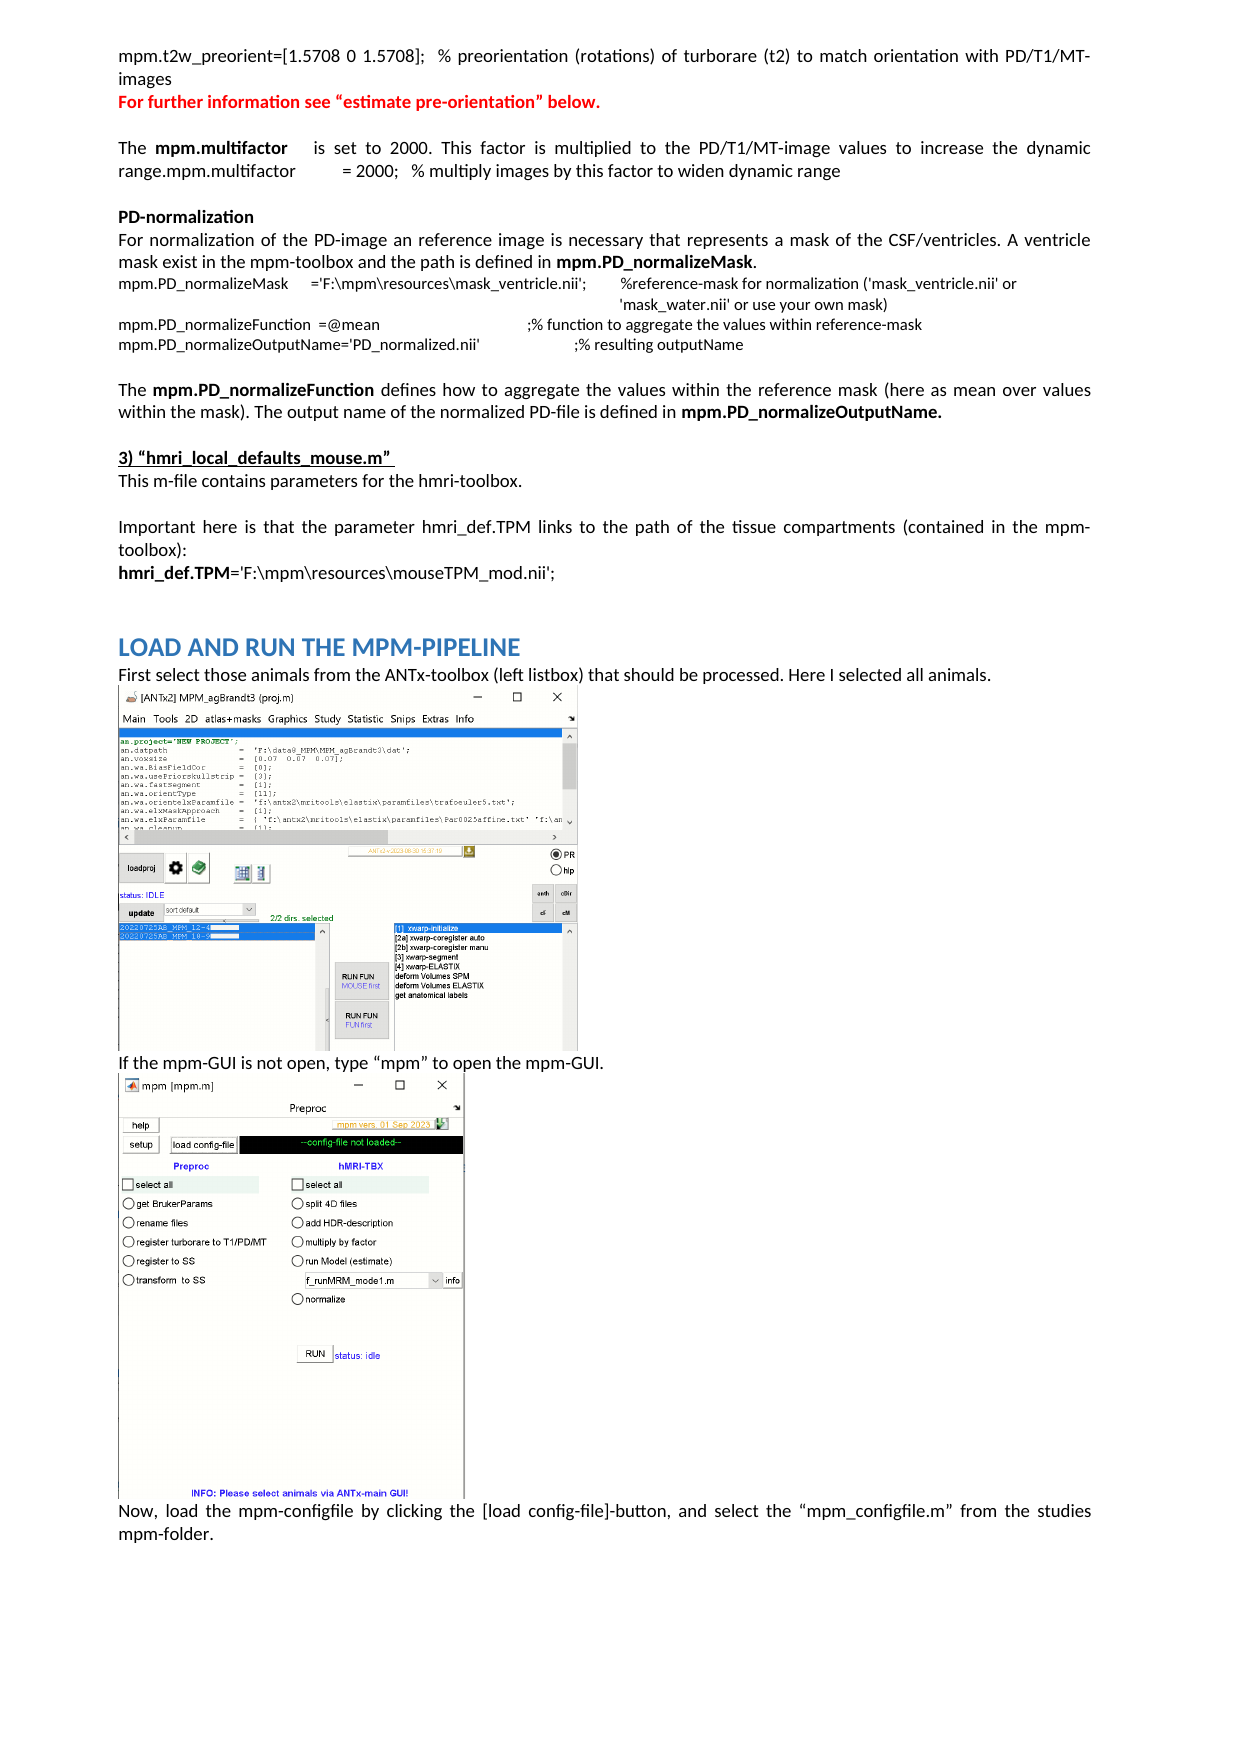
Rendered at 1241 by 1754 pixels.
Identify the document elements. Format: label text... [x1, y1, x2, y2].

text hmri_def.TPM='F:\mpm\resources\mouseTPM_mod.nii'; [118, 561, 1093, 584]
text PD-normalization [118, 205, 1093, 228]
text This m-file contains parameters for the hmri-toolbox. [118, 469, 1093, 492]
text The mpm.PD_normalizeFunction defines how to aggregate the values within the reference mask (here as mean over values within the mask). The output name of the normalized PD-file is defined in mpm.PD_normalizeOutputName. [118, 378, 1093, 423]
text LOAD AND RUN THE MPM-PIPELINE [118, 630, 1093, 663]
text mpm.PD_normalizeMask ='F:\mpm\resources\mask_ventricle.nii'; %reference-mask for normalization ('mask_ventricle.nii' or [118, 273, 1093, 294]
text mpm.PD_normalizeOutputName='PD_normalized.nii' ;% resulting outputName [118, 334, 1093, 355]
text First select those animals from the ANTx-toolbox (left listbox) that should be processed. Here I selected all animals. [118, 663, 1093, 686]
picture [118, 1073, 465, 1499]
text 3) “hmri_local_defaults_mouse.m” [118, 446, 1093, 469]
text The mpm.multifactor is set to 2000. This factor is multiplied to the PD/T1/MT-image values to increase the dynamic range.mpm.multifactor = 2000; % multiply images by this factor to widen dynamic range [118, 136, 1093, 182]
text Now, load the mpm-configfile by clicking the [load config-file]-button, and select the “mpm_configfile.m” from the studies mpm-folder. [118, 1499, 1093, 1544]
picture [118, 685, 578, 1051]
text 'mask_water.nii' or use your own mask) [118, 294, 1093, 314]
text If the mpm-GUI is not open, type “mpm” to open the mpm-GUI. [118, 1051, 1093, 1074]
text mpm.PD_normalizeFunction =@mean ;% function to aggregate the values within reference-mask [118, 314, 1093, 334]
text For further information see “estimate pre-orientation” below. [118, 90, 1093, 113]
text mpm.t2w_preorient=[1.5708 0 1.5708]; % preorientation (rotations) of turborare (t2) to match orientation with PD/T1/MT-images [118, 44, 1093, 90]
text For normalization of the PD-image an reference image is necessary that represents a mask of the CSF/ventricles. A ventricle mask exist in the mpm-toolbox and the path is defined in mpm.PD_normalizeMask. [118, 228, 1093, 273]
text Important here is that the parameter hmri_def.TPM links to the path of the tissue compartments (contained in the mpm-toolbox): [118, 515, 1093, 561]
